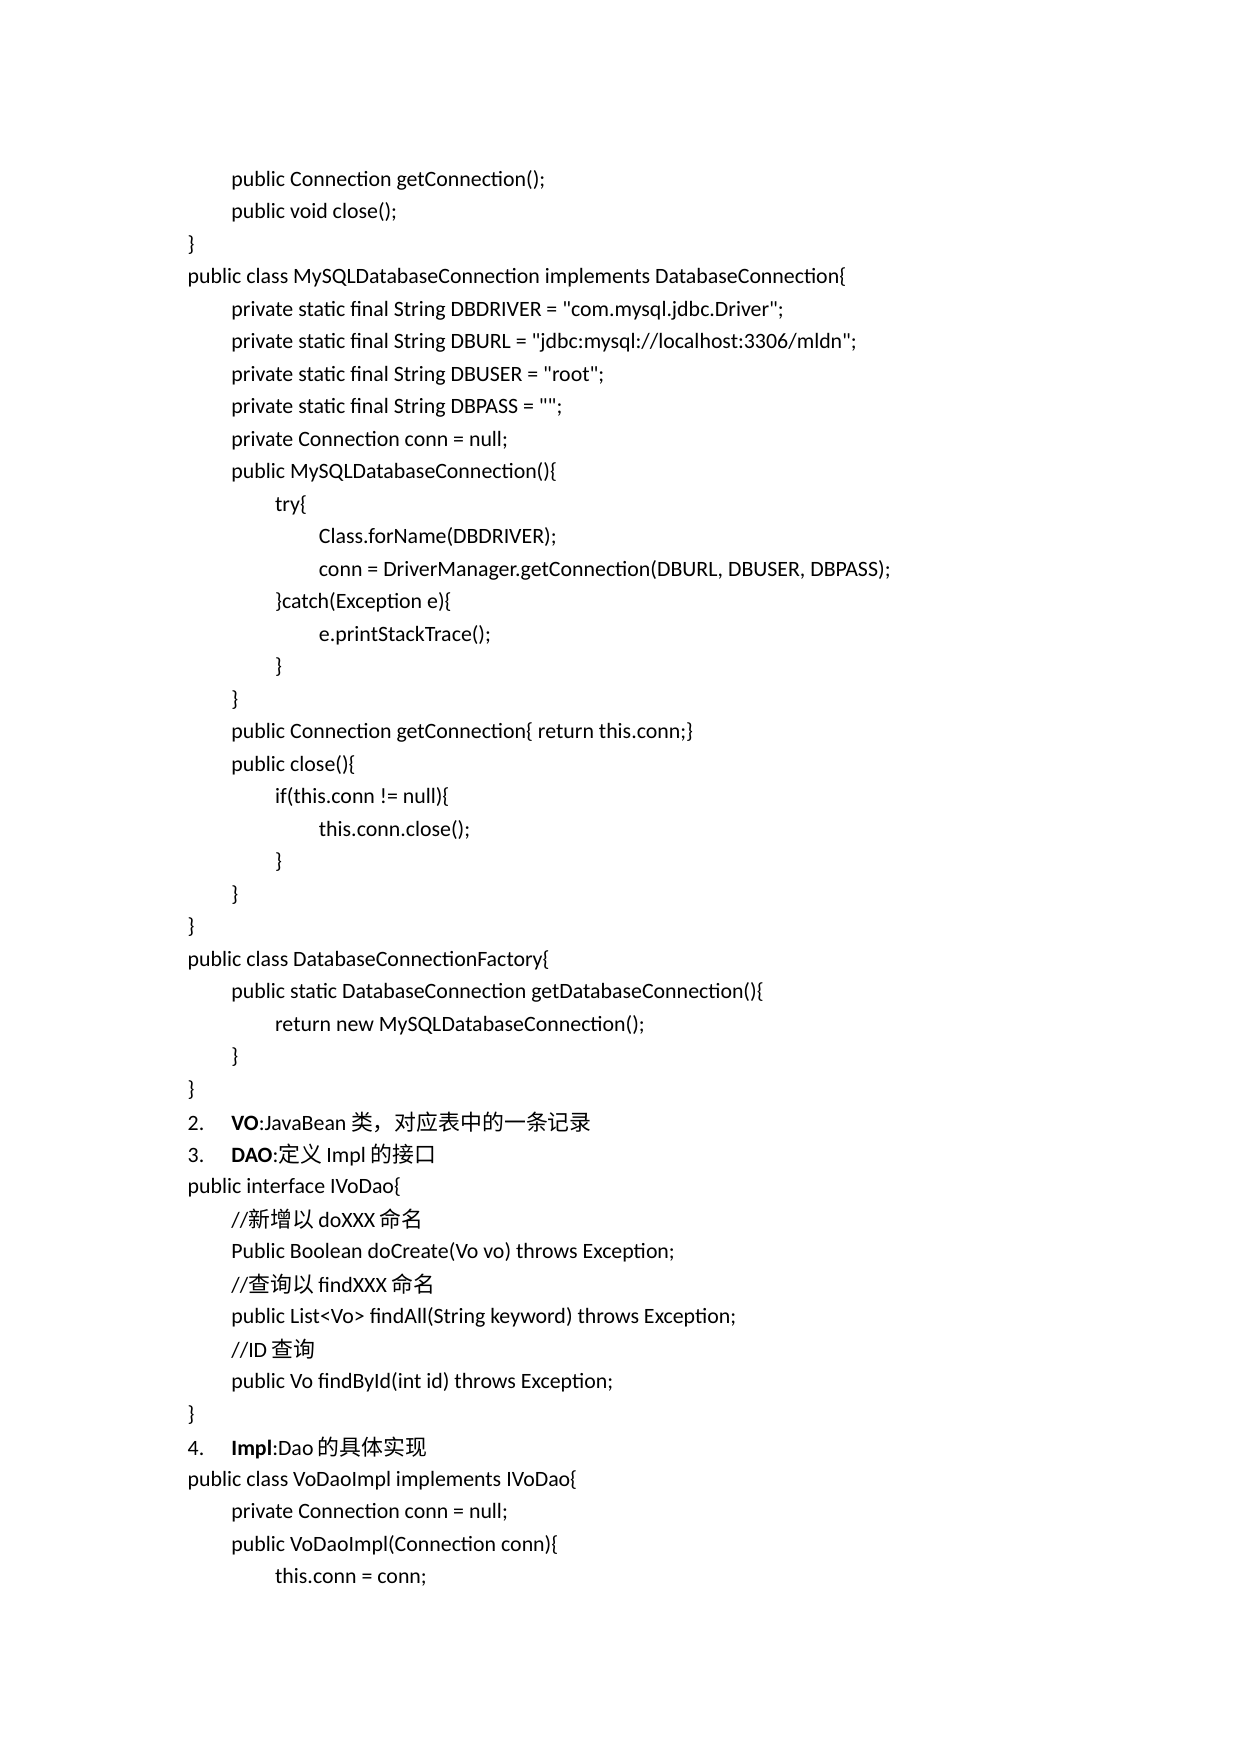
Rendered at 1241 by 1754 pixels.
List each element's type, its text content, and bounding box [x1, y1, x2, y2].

text try{ [187, 487, 1053, 519]
text } [187, 682, 1053, 714]
text private Connection conn = null; [187, 422, 1053, 454]
text this.conn = conn; [187, 1559, 1053, 1592]
text public class DatabaseConnectionFactory{ [187, 942, 1053, 974]
text public Vo findById(int id) throws Exception; [187, 1364, 1053, 1397]
text conn = DriverManager.getConnection(DBURL, DBUSER, DBPASS); [187, 552, 1053, 584]
text } [231, 844, 1053, 877]
text Class.forName(DBDRIVER); [187, 519, 1053, 552]
text return new MySQLDatabaseConnection(); [187, 1007, 1053, 1039]
text public void close(); [187, 194, 1053, 227]
text e.printStackTrace(); [231, 617, 1053, 649]
text public close(){ [187, 747, 1053, 779]
text this.conn.close(); [187, 812, 1053, 844]
text if(this.conn != null){ [187, 779, 1053, 812]
text private static final String DBDRIVER = "com.mysql.jdbc.Driver"; [187, 292, 1053, 324]
text //查询以findXXX命名 [187, 1267, 1053, 1299]
text } [187, 909, 1053, 942]
text public Connection getConnection(); [187, 162, 1053, 194]
text public class MySQLDatabaseConnection implements DatabaseConnection{ [187, 259, 1053, 292]
text } [187, 1072, 1053, 1104]
text } [187, 1397, 1053, 1429]
text } [231, 649, 1053, 682]
text } [187, 877, 1053, 909]
text } [187, 227, 1053, 259]
text private Connection conn = null; [187, 1494, 1053, 1527]
text //新增以doXXX命名 [187, 1202, 1053, 1234]
text private static final String DBUSER = "root"; [187, 357, 1053, 389]
text public interface IVoDao{ [187, 1169, 1053, 1202]
list DAO:定义Impl的接口 [187, 1137, 1053, 1169]
text public Connection getConnection{ return this.conn;} [187, 714, 1053, 747]
text public class VoDaoImpl implements IVoDao{ [187, 1462, 1053, 1494]
text //ID查询 [187, 1332, 1053, 1364]
text public List<Vo> findAll(String keyword) throws Exception; [187, 1299, 1053, 1332]
text public MySQLDatabaseConnection(){ [187, 454, 1053, 487]
list VO:JavaBean类，对应表中的一条记录 [187, 1104, 1053, 1137]
list Impl:Dao的具体实现 [187, 1429, 1053, 1462]
text public VoDaoImpl(Connection conn){ [187, 1527, 1053, 1559]
text private static final String DBPASS = ""; [187, 389, 1053, 422]
text private static final String DBURL = "jdbc:mysql://localhost:3306/mldn"; [187, 324, 1053, 357]
text public static DatabaseConnection getDatabaseConnection(){ [187, 974, 1053, 1007]
text }catch(Exception e){ [231, 584, 1053, 617]
text } [187, 1039, 1053, 1072]
text Public Boolean doCreate(Vo vo) throws Exception; [187, 1234, 1053, 1267]
